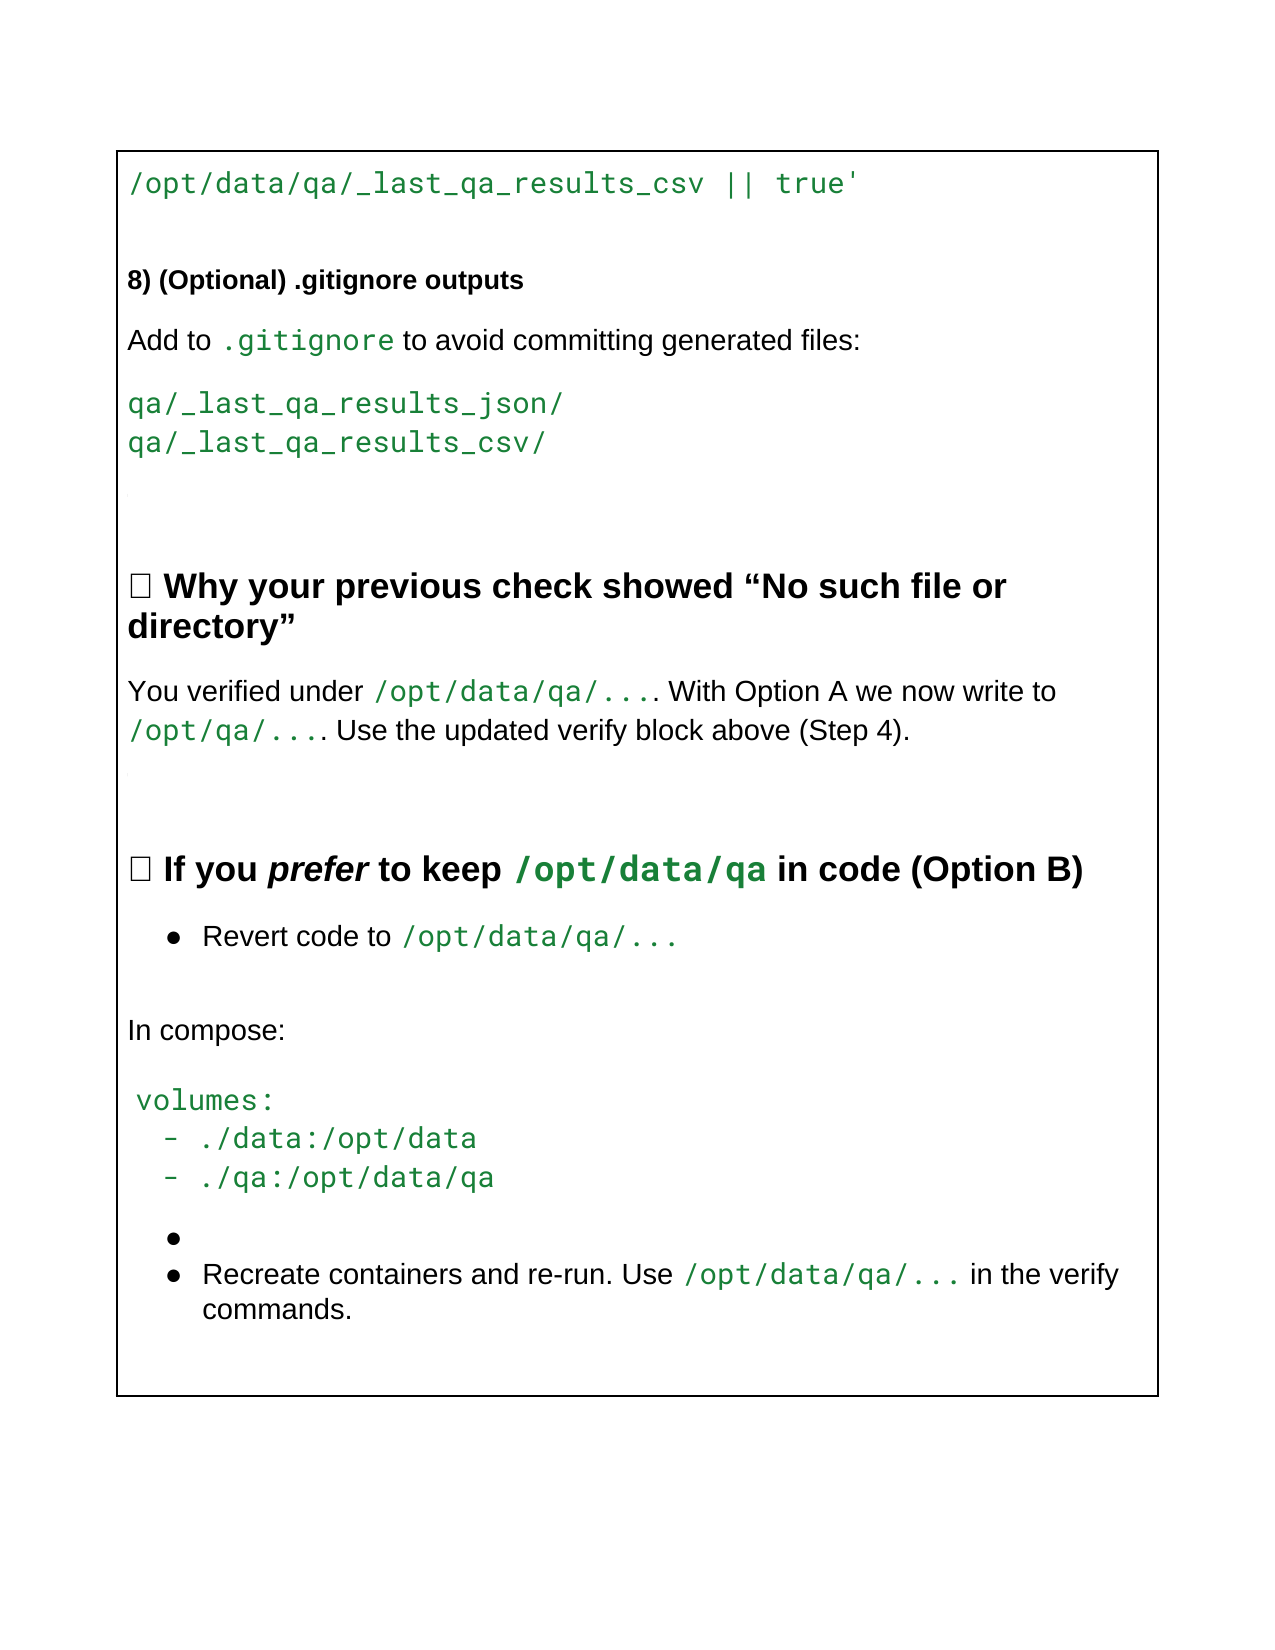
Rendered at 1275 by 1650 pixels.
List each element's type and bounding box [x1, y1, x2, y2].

table_header [118, 152, 1157, 1395]
